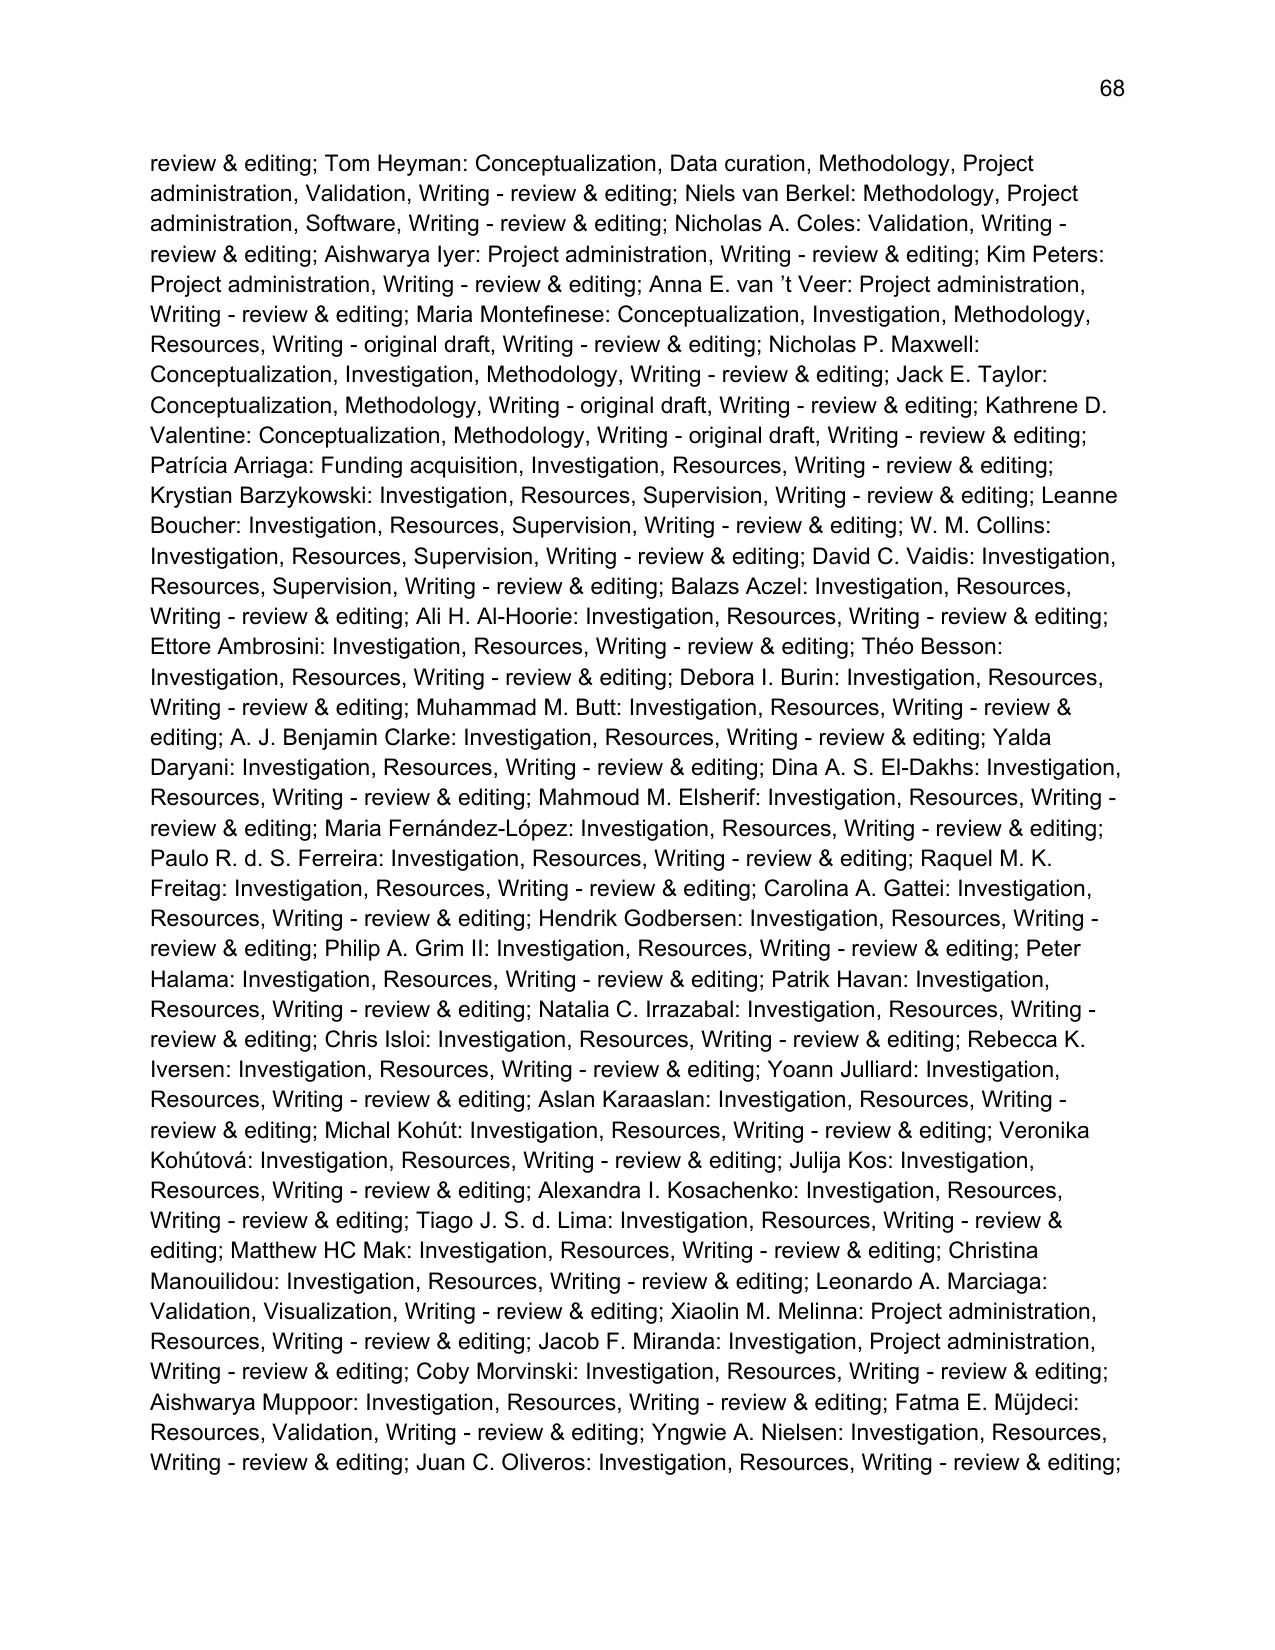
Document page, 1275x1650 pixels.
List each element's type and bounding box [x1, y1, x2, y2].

text [150, 150, 1125, 1475]
